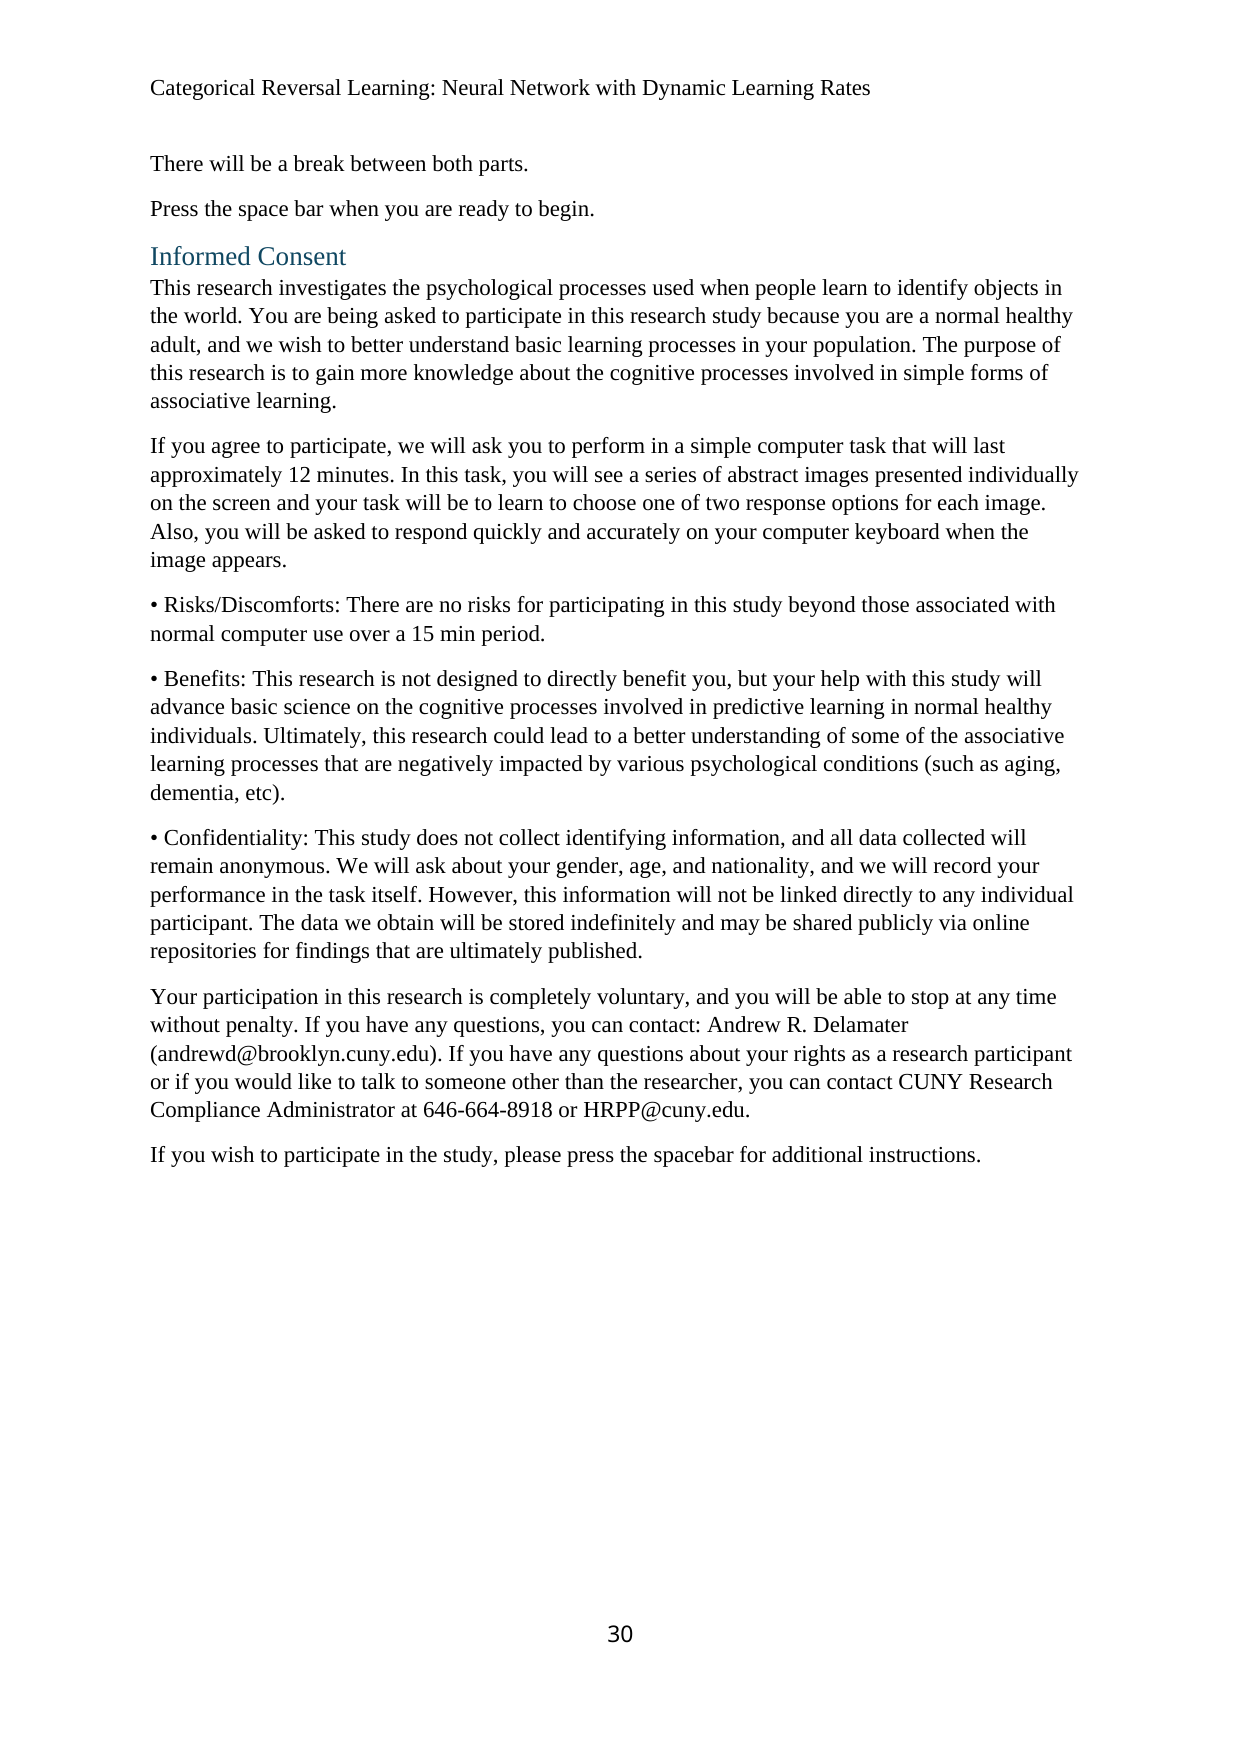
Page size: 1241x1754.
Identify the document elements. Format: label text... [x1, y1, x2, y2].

text If you wish to participate in the study, please press the spacebar for additional instructions. [150, 1142, 1090, 1168]
text Press the space bar when you are ready to begin. [150, 195, 1090, 221]
text • Risks/Discomforts: There are no risks for participating in this study beyond those associated with normal computer use over a 15 min period. [150, 591, 1090, 646]
text This research investigates the psychological processes used when people learn to identify objects in the world. You are being asked to participate in this research study because you are a normal healthy adult, and we wish to better understand basic learning processes in your population. The purpose of this research is to gain more knowledge about the cognitive processes involved in simple forms of associative learning. [150, 274, 1090, 414]
text There will be a break between both parts. [150, 150, 1090, 176]
text • Confidentiality: This study does not collect identifying information, and all data collected will remain anonymous. We will ask about your gender, age, and nationality, and we will record your performance in the task itself. However, this information will not be linked directly to any individual participant. The data we obtain will be stored indefinitely and may be shared publicly via online repositories for findings that are ultimately published. [150, 824, 1090, 964]
text Your participation in this research is completely voluntary, and you will be able to stop at any time without penalty. If you have any questions, you can contact: Andrew R. Delamater (andrewd@brooklyn.cuny.edu). If you have any questions about your rights as a research participant or if you would like to talk to someone other than the researcher, you can contact CUNY Research Compliance Administrator at 646-664-8918 or HRPP@cuny.edu. [150, 983, 1090, 1123]
text • Benefits: This research is not designed to directly benefit you, but your help with this study will advance basic science on the cognitive processes involved in predictive learning in normal healthy individuals. Ultimately, this research could lead to a better understanding of some of the associative learning processes that are negatively impacted by various psychological conditions (such as aging, dementia, etc). [150, 665, 1090, 805]
subtitle Informed Consent [150, 240, 1090, 271]
text If you agree to participate, we will ask you to perform in a simple computer task that will last approximately 12 minutes. In this task, you will see a series of abstract images presented individually on the screen and your task will be to learn to choose one of two response options for each image. Also, you will be asked to respond quickly and accurately on your computer keyboard when the image appears. [150, 433, 1090, 573]
